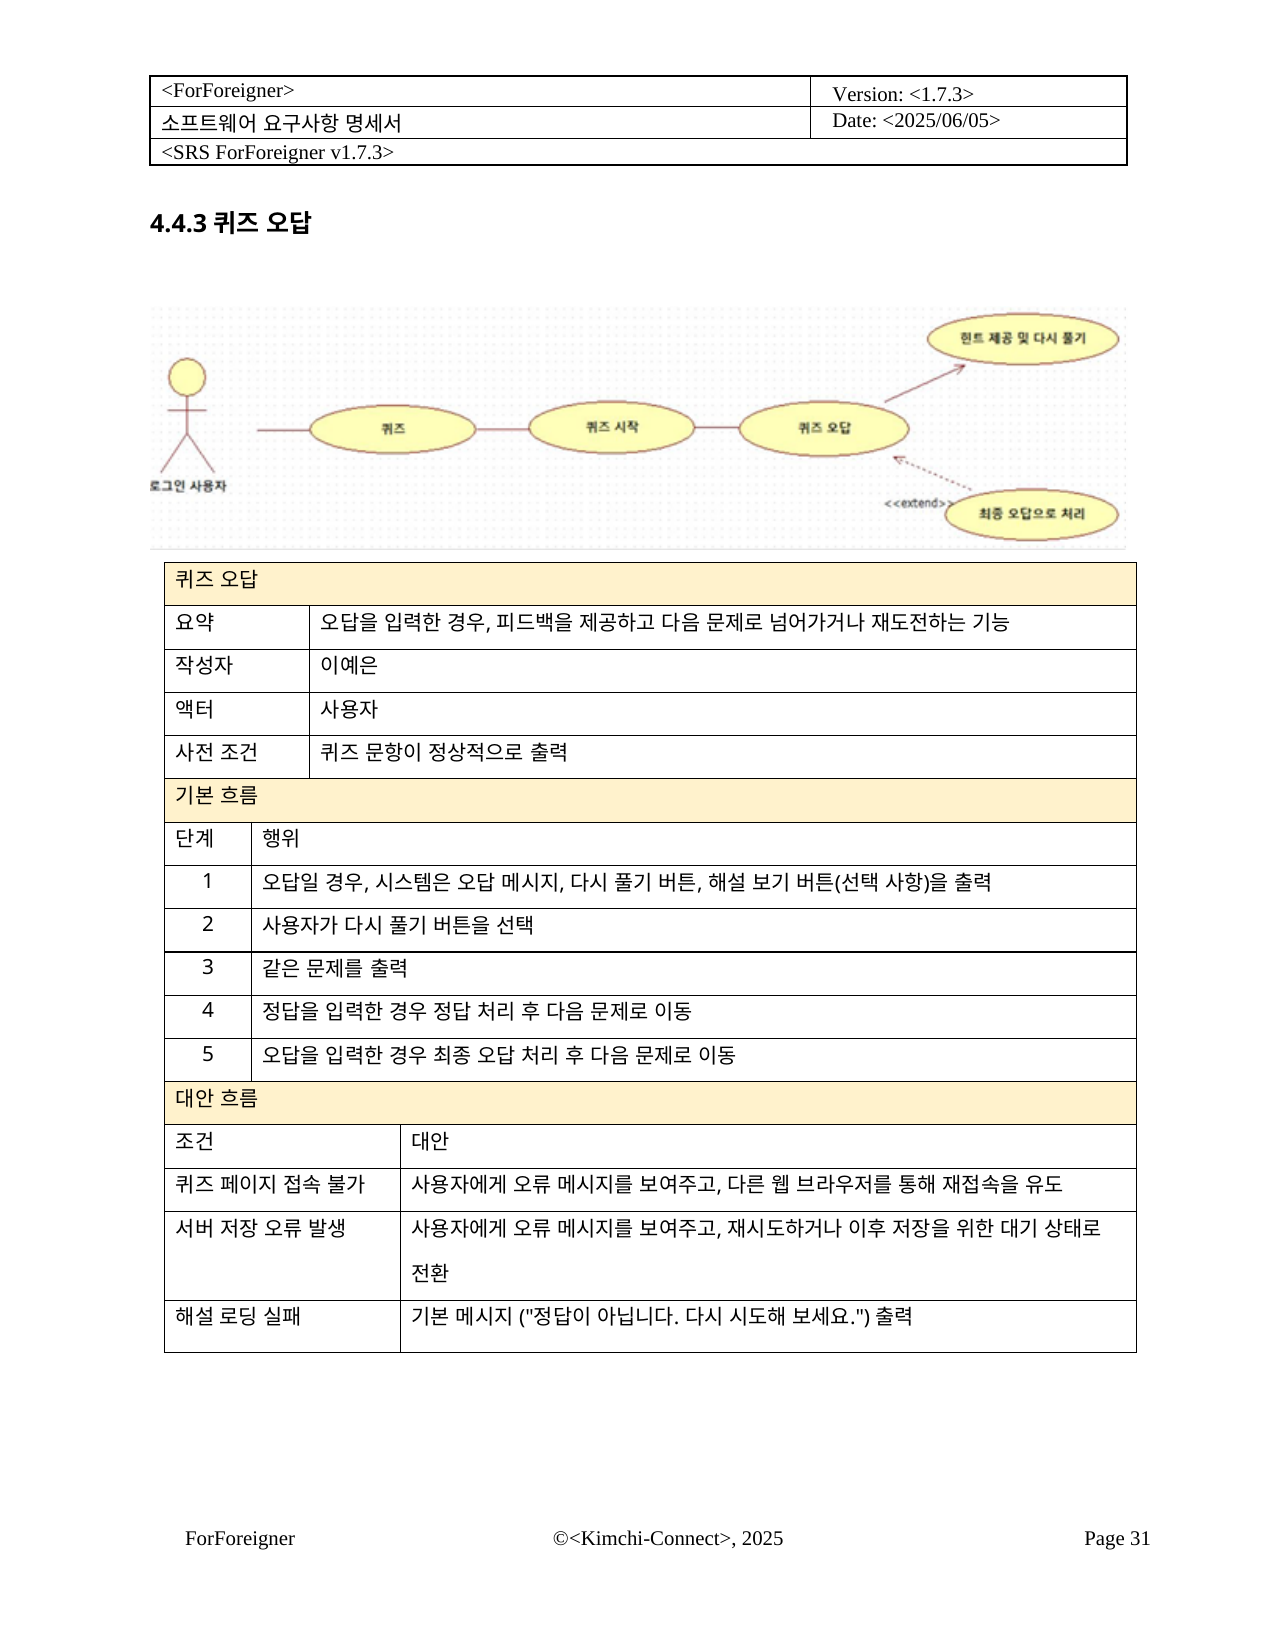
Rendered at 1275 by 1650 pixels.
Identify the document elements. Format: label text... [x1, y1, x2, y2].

table_cell 액터 [165, 693, 309, 735]
table_cell 해설 로딩 실패 [165, 1301, 400, 1352]
picture [150, 306, 1128, 551]
table_cell 사용자에게 오류 메시지를 보여주고, 다른 웹 브라우저를 통해 재접속을 유도 [401, 1169, 1136, 1211]
table_header 퀴즈 오답 [165, 563, 1136, 605]
table_cell 기본 메시지 ("정답이 아닙니다. 다시 시도해 보세요.") 출력 [401, 1301, 1136, 1352]
table_cell 1 [165, 866, 251, 908]
table_cell 5 [165, 1039, 251, 1081]
table_cell 사용자 [310, 693, 1136, 735]
table_cell 사전 조건 [165, 736, 309, 778]
table_cell 퀴즈 페이지 접속 불가 [165, 1169, 400, 1211]
subtitle 4.4.3 퀴즈 오답 [150, 203, 1125, 239]
table_cell 단계 [165, 823, 251, 865]
table_cell 오답을 입력한 경우 최종 오답 처리 후 다음 문제로 이동 [252, 1039, 1136, 1081]
table_cell 퀴즈 문항이 정상적으로 출력 [310, 736, 1136, 778]
table_cell 사용자에게 오류 메시지를 보여주고, 재시도하거나 이후 저장을 위한 대기 상태로 전환 [401, 1212, 1136, 1299]
table_cell 대안 [401, 1125, 1136, 1167]
table_cell 작성자 [165, 650, 309, 692]
table_cell 행위 [252, 823, 1136, 865]
table_cell 사용자가 다시 풀기 버튼을 선택 [252, 909, 1136, 951]
table_cell 3 [165, 953, 251, 994]
table_cell 같은 문제를 출력 [252, 953, 1136, 994]
table_cell 오답일 경우, 시스템은 오답 메시지, 다시 풀기 버튼, 해설 보기 버튼(선택 사항)을 출력 [252, 866, 1136, 908]
table_cell 조건 [165, 1125, 400, 1167]
table_cell 이예은 [310, 650, 1136, 692]
table_cell 정답을 입력한 경우 정답 처리 후 다음 문제로 이동 [252, 996, 1136, 1038]
table_cell 서버 저장 오류 발생 [165, 1212, 400, 1299]
table_cell 4 [165, 996, 251, 1038]
table_cell 2 [165, 909, 251, 951]
table_cell 요약 [165, 606, 309, 649]
table_cell 기본 흐름 [165, 779, 1136, 822]
table_cell 오답을 입력한 경우, 피드백을 제공하고 다음 문제로 넘어가거나 재도전하는 기능 [310, 606, 1136, 649]
table_cell 대안 흐름 [165, 1082, 1136, 1124]
